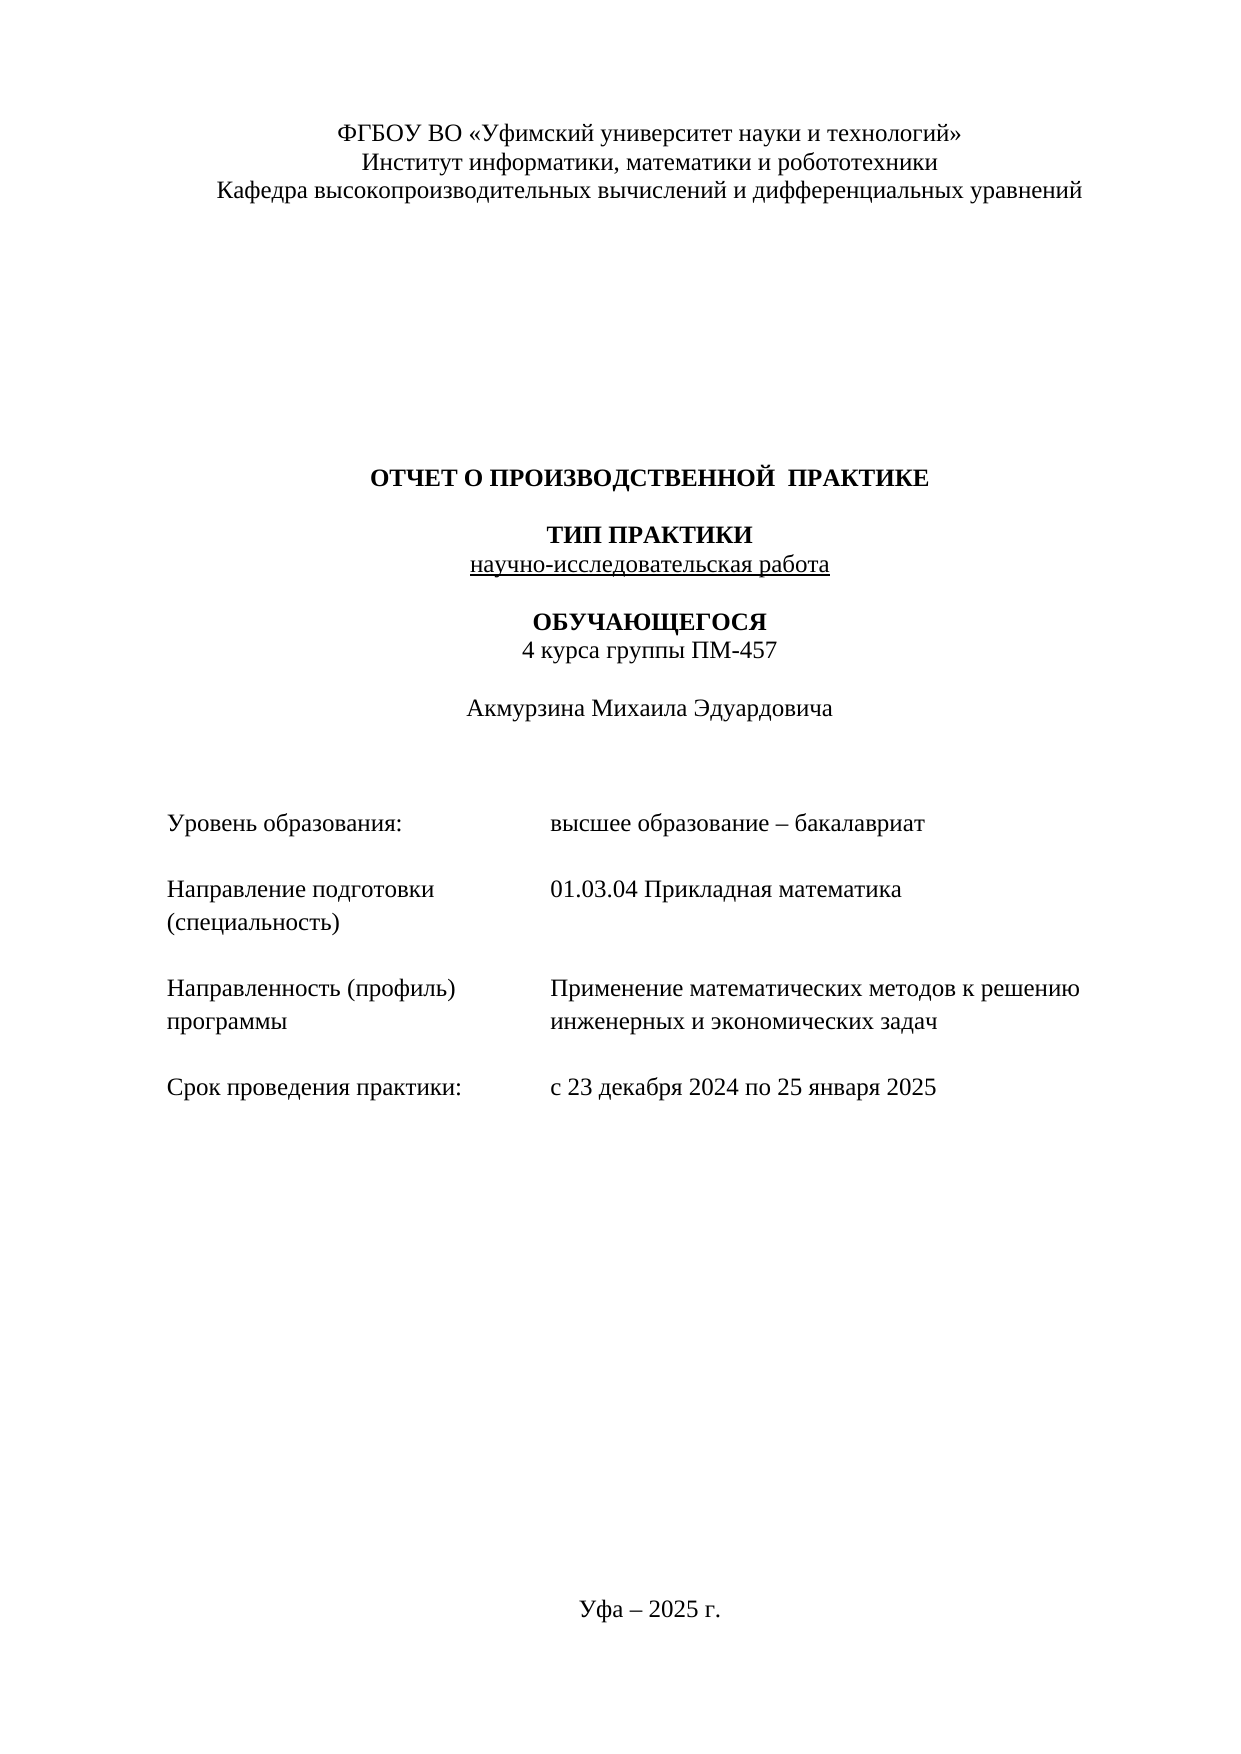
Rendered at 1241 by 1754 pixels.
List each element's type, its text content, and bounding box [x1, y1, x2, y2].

text Кафедра высокопроизводительных вычислений и дифференциальных уравнений [148, 176, 1152, 204]
text ОТЧЕТ О ПРОИЗВОДСТВЕННОЙ ПРАКТИКЕ [148, 463, 1152, 492]
table_cell 01.03.04 Прикладная математика [539, 874, 1144, 973]
text научно-исследовательская работа [148, 549, 1152, 578]
table_header высшее образование – бакалавриат [539, 808, 1144, 874]
table_cell Направление подготовки (специальность) [155, 874, 539, 973]
text ФГБОУ ВО «Уфимский университет науки и технологий» [148, 118, 1152, 147]
table_cell Применение математических методов к решению инженерных и экономических задач [539, 973, 1144, 1039]
text 4 курса группы ПМ-457 [148, 636, 1152, 664]
table_header Уровень образования: [155, 808, 539, 874]
text ОБУЧАЮЩЕГОСЯ [148, 607, 1152, 636]
text Институт информатики, математики и робототехники [148, 147, 1152, 176]
table_cell с 23 декабря 2024 по 25 января 2025 [539, 1039, 1144, 1105]
table_cell Направленность (профиль) программы [155, 973, 539, 1039]
table_cell Срок проведения практики: [155, 1039, 539, 1105]
text ТИП ПРАКТИКИ [148, 521, 1152, 549]
text Акмурзина Михаила Эдуардовича [148, 693, 1152, 722]
